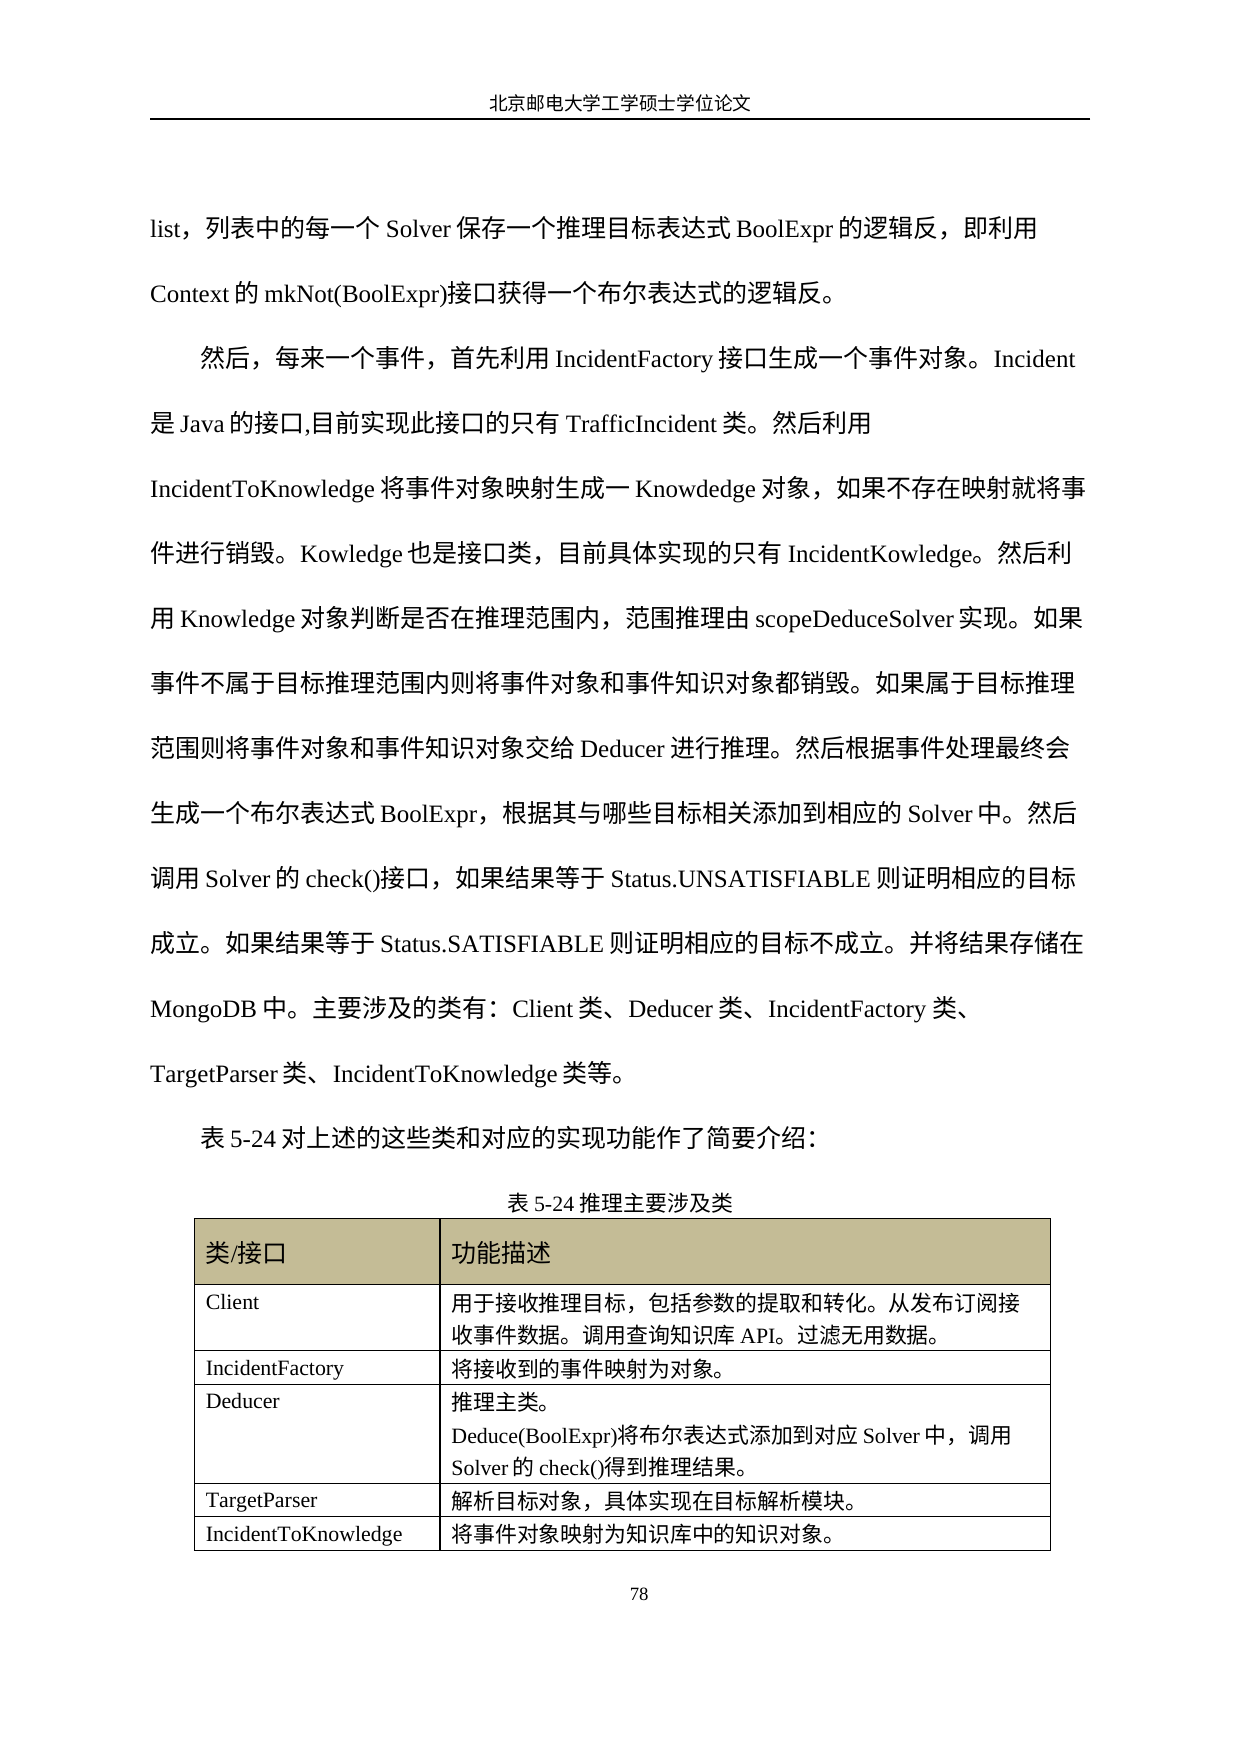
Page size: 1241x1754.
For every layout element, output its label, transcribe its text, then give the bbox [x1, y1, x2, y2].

table_cell 推理主类。 Deduce(BoolExpr)将布尔表达式添加到对应Solver中，调用Solver的check()得到推理结果。 [441, 1385, 1050, 1482]
table_cell Deducer [195, 1385, 439, 1482]
table_header 功能描述 [441, 1219, 1050, 1284]
table_cell 用于接收推理目标，包括参数的提取和转化。从发布订阅接收事件数据。调用查询知识库API。过滤无用数据。 [441, 1285, 1050, 1350]
table_cell 将事件对象映射为知识库中的知识对象。 [441, 1517, 1050, 1549]
text 表5-24 推理主要涉及类 [150, 1186, 1090, 1218]
table_header 类/接口 [195, 1219, 439, 1284]
table_cell TargetParser [195, 1484, 439, 1516]
table_cell 将接收到的事件映射为对象。 [441, 1351, 1050, 1384]
table_cell IncidentToKnowledge [195, 1517, 439, 1549]
table_cell 解析目标对象，具体实现在目标解析模块。 [441, 1484, 1050, 1516]
table_cell IncidentFactory [195, 1351, 439, 1384]
text 表5-24对上述的这些类和对应的实现功能作了简要介绍： [150, 1104, 1090, 1169]
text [150, 194, 1090, 324]
text 然后，每来一个事件，首先利用IncidentFactory接口生成一个事件对象。Incident是Java的接口,目前实现此接口的只有TrafficIncident类。然后利用IncidentToKnowledge将事件对象映射生成一Knowdedge对象，如果不存在映射就将事件进行销毁。Kowledge也是接口类，目前具体实现的只有IncidentKowledge。然后利用Knowledge对象判断是否在推理范围内，范围推理由scopeDeduceSolver实现。如果事件不属于目标推理范围内则将事件对象和事件知识对象都销毁。如果属于目标推理范围则将事件对象和事件知识对象交给Deducer进行推理。然后根据事件处理最终会生成一个布尔表达式BoolExpr，根据其与哪些目标相关添加到相应的Solver中。然后调用Solver的check()接口，如果结果等于Status.UNSATISFIABLE则证明相应的目标成立。如果结果等于Status.SATISFIABLE则证明相应的目标不成立。并将结果存储在MongoDB中。主要涉及的类有：Client类、Deducer类、IncidentFactory 类、TargetParser类、IncidentToKnowledge类等。 [150, 324, 1090, 1104]
table_cell Client [195, 1285, 439, 1350]
